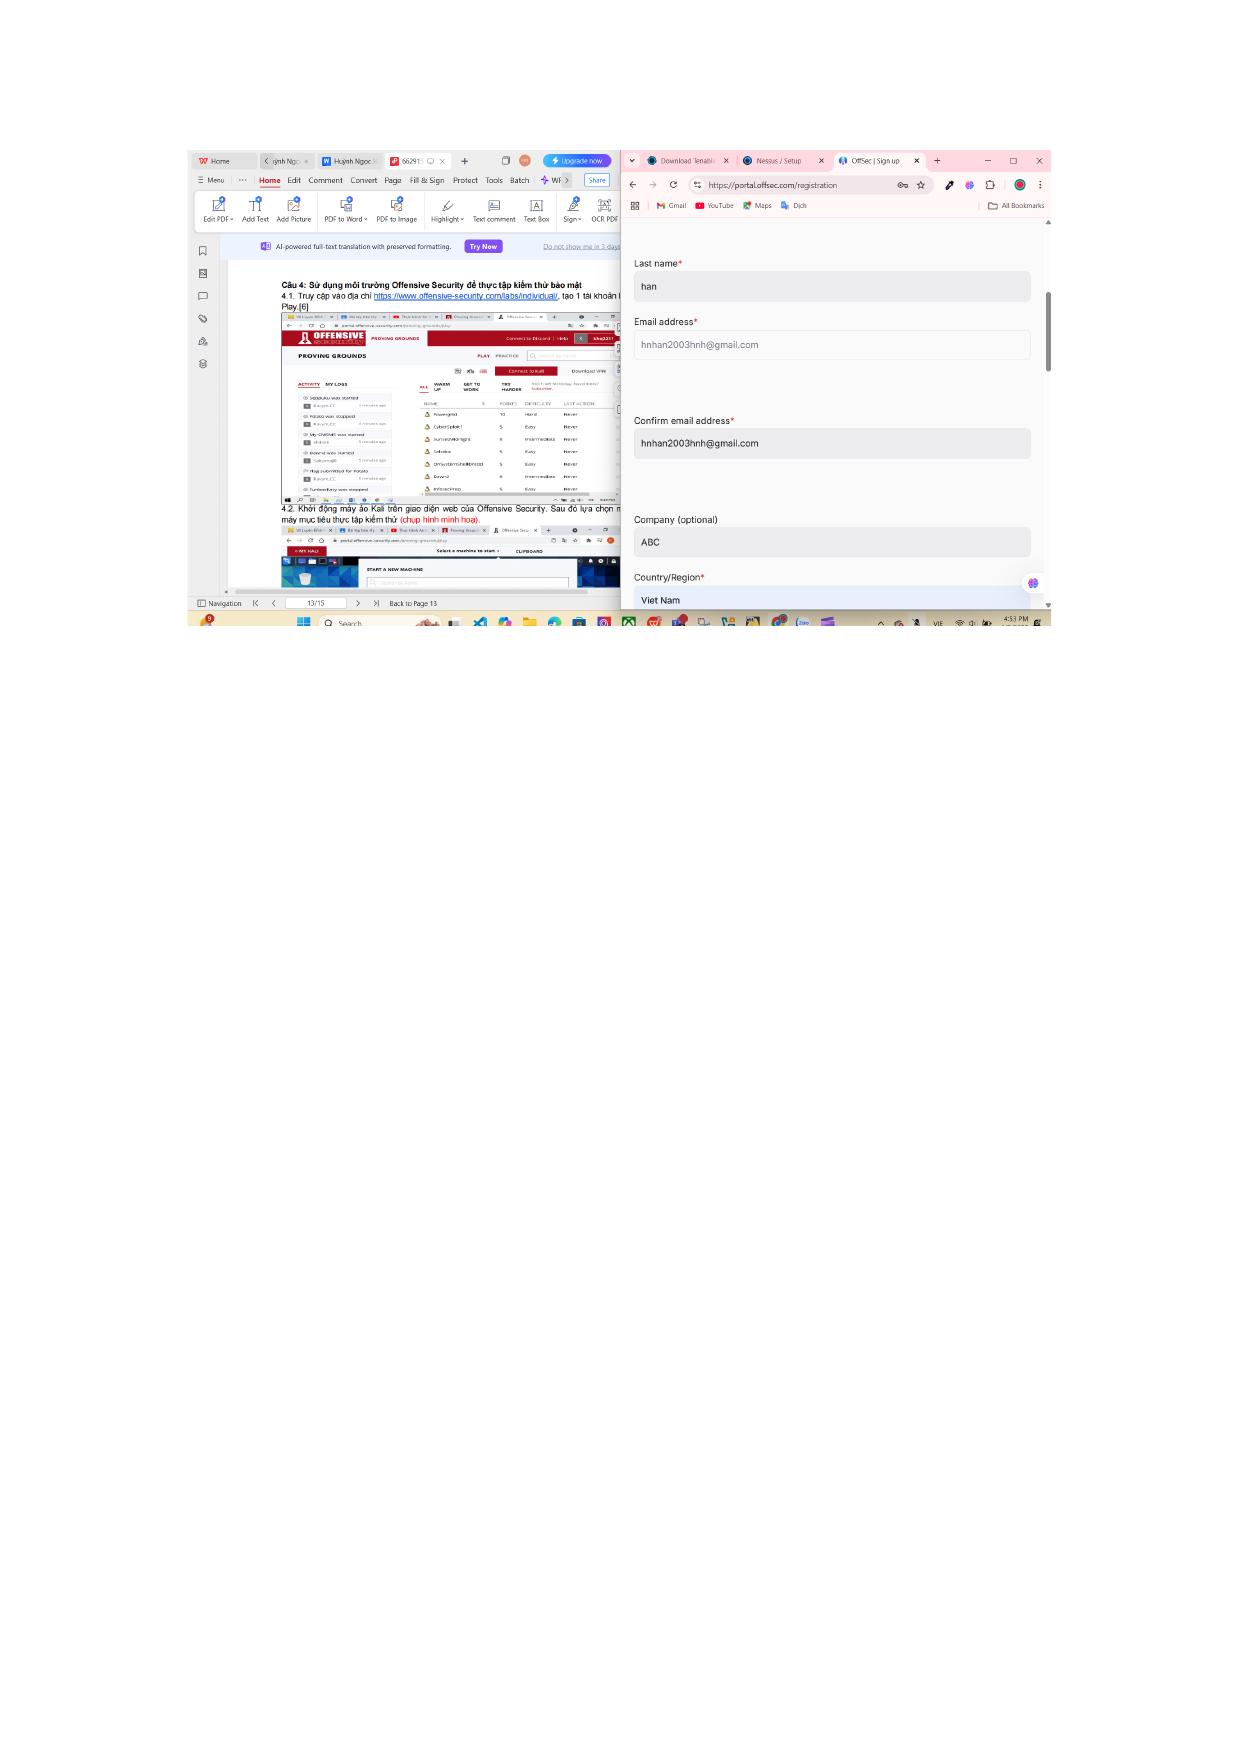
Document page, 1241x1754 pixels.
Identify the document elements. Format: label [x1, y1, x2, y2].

picture [187, 150, 1052, 626]
